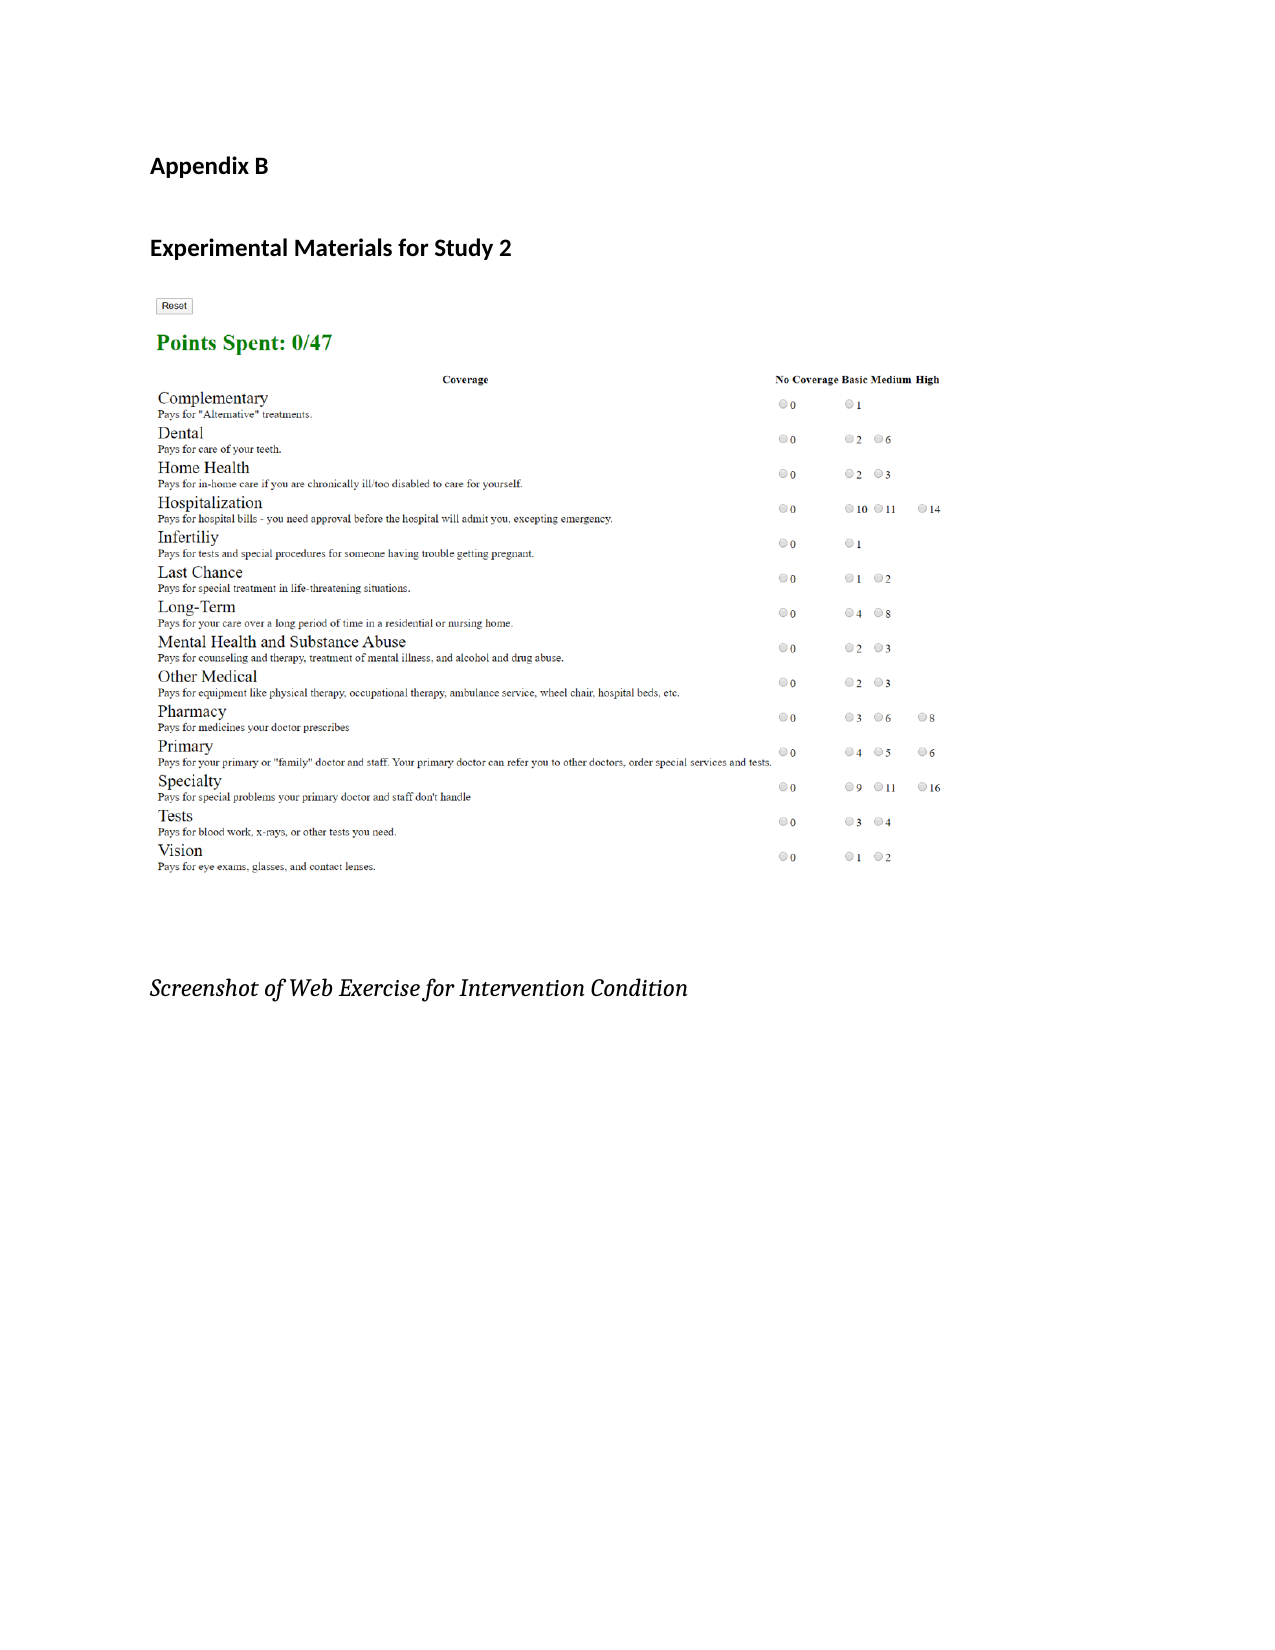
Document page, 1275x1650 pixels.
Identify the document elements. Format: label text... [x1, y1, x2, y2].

subtitle Experimental Materials for Study 2 [150, 232, 1125, 262]
picture [150, 292, 1025, 924]
text Screenshot of Web Exercise for Intervention Condition [150, 973, 1125, 1002]
subtitle Appendix B [150, 150, 1125, 181]
